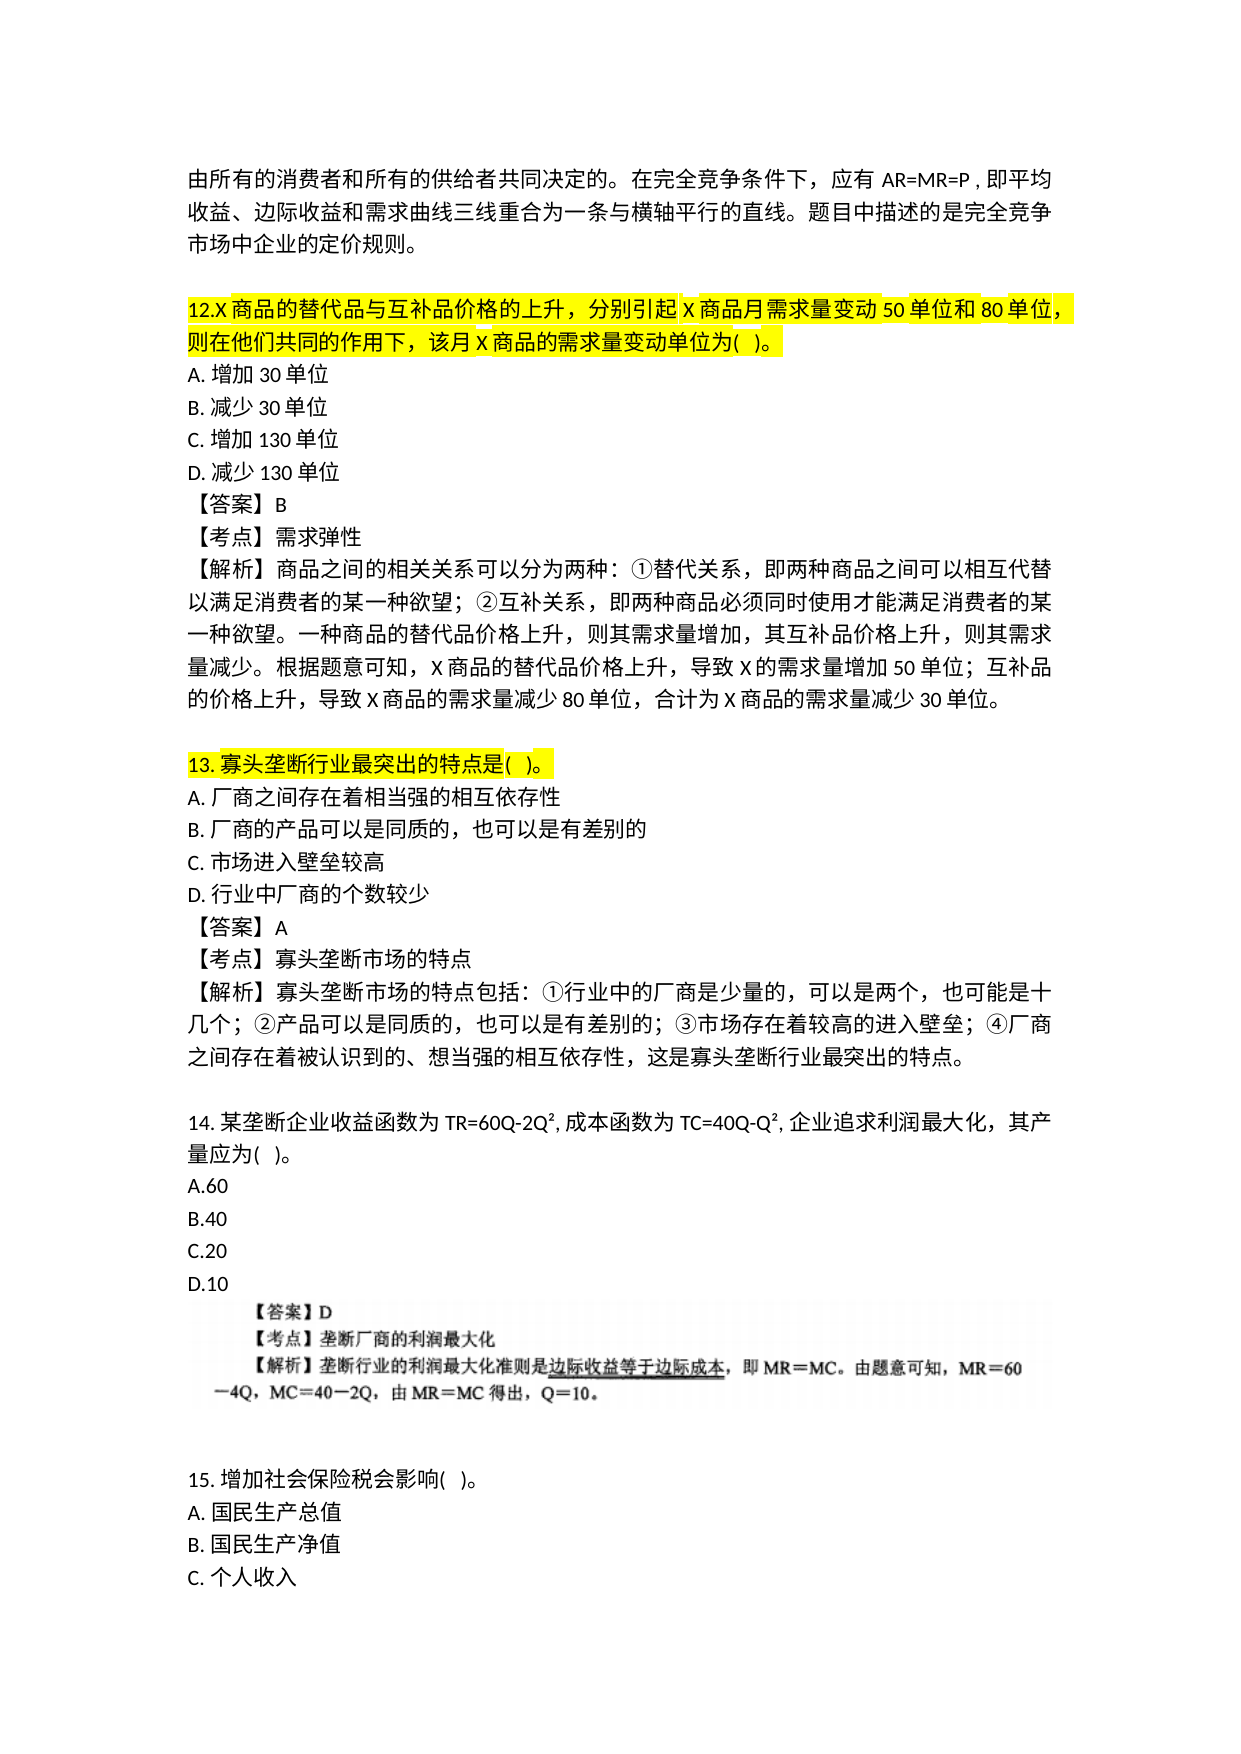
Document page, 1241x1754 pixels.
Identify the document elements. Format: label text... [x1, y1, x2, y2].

text C. 个人收入 [187, 1559, 1053, 1592]
text 14. 某垄断企业收益函数为TR=60Q-2Q², 成本函数为TC=40Q-Q², 企业追求利润最大化，其产量应为( )。 [187, 1104, 1053, 1169]
text C.20 [187, 1234, 1053, 1267]
text 【解析】寡头垄断市场的特点包括：①行业中的厂商是少量的，可以是两个，也可能是十几个；②产品可以是同质的，也可以是有差别的；③市场存在着较高的进入壁垒；④厂商之间存在着被认识到的、想当强的相互依存性，这是寡头垄断行业最突出的特点。 [187, 974, 1053, 1072]
text B. 减少30单位 [187, 389, 1053, 422]
text 【考点】需求弹性 [187, 519, 1053, 552]
text A. 国民生产总值 [187, 1494, 1053, 1527]
text D.10 [187, 1267, 1053, 1299]
text 【答案】A [187, 909, 1053, 942]
text B.40 [187, 1202, 1053, 1234]
text 【解析】商品之间的相关关系可以分为两种：①替代关系，即两种商品之间可以相互代替以满足消费者的某一种欲望；②互补关系，即两种商品必须同时使用才能满足消费者的某一种欲望。一种商品的替代品价格上升，则其需求量增加，其互补品价格上升，则其需求量减少。根据题意可知，X商品的替代品价格上升，导致X的需求量增加50单位；互补品的价格上升，导致X商品的需求量减少80单位，合计为X商品的需求量减少30单位。 [187, 552, 1053, 714]
text D. 减少130单位 [187, 454, 1053, 487]
text 15. 增加社会保险税会影响( )。 [187, 1462, 1053, 1494]
text D. 行业中厂商的个数较少 [187, 877, 1053, 909]
text A. 增加30单位 [187, 357, 1053, 389]
text 12.X商品的替代品与互补品价格的上升，分别引起X商品月需求量变动50单位和80单位，则在他们共同的作用下，该月X商品的需求量变动单位为( )。 [187, 292, 1053, 357]
text B. 国民生产净值 [187, 1527, 1053, 1559]
text A. 厂商之间存在着相当强的相互依存性 [187, 779, 1053, 812]
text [187, 162, 1053, 259]
picture [187, 1299, 1053, 1409]
text 【答案】B [187, 487, 1053, 519]
text B. 厂商的产品可以是同质的，也可以是有差别的 [187, 812, 1053, 844]
text C. 增加130单位 [187, 422, 1053, 454]
text 【考点】寡头垄断市场的特点 [187, 942, 1053, 974]
text C. 市场进入壁垒较高 [187, 844, 1053, 877]
text 13. 寡头垄断行业最突出的特点是( )。 [187, 747, 1053, 779]
text A.60 [187, 1169, 1053, 1202]
